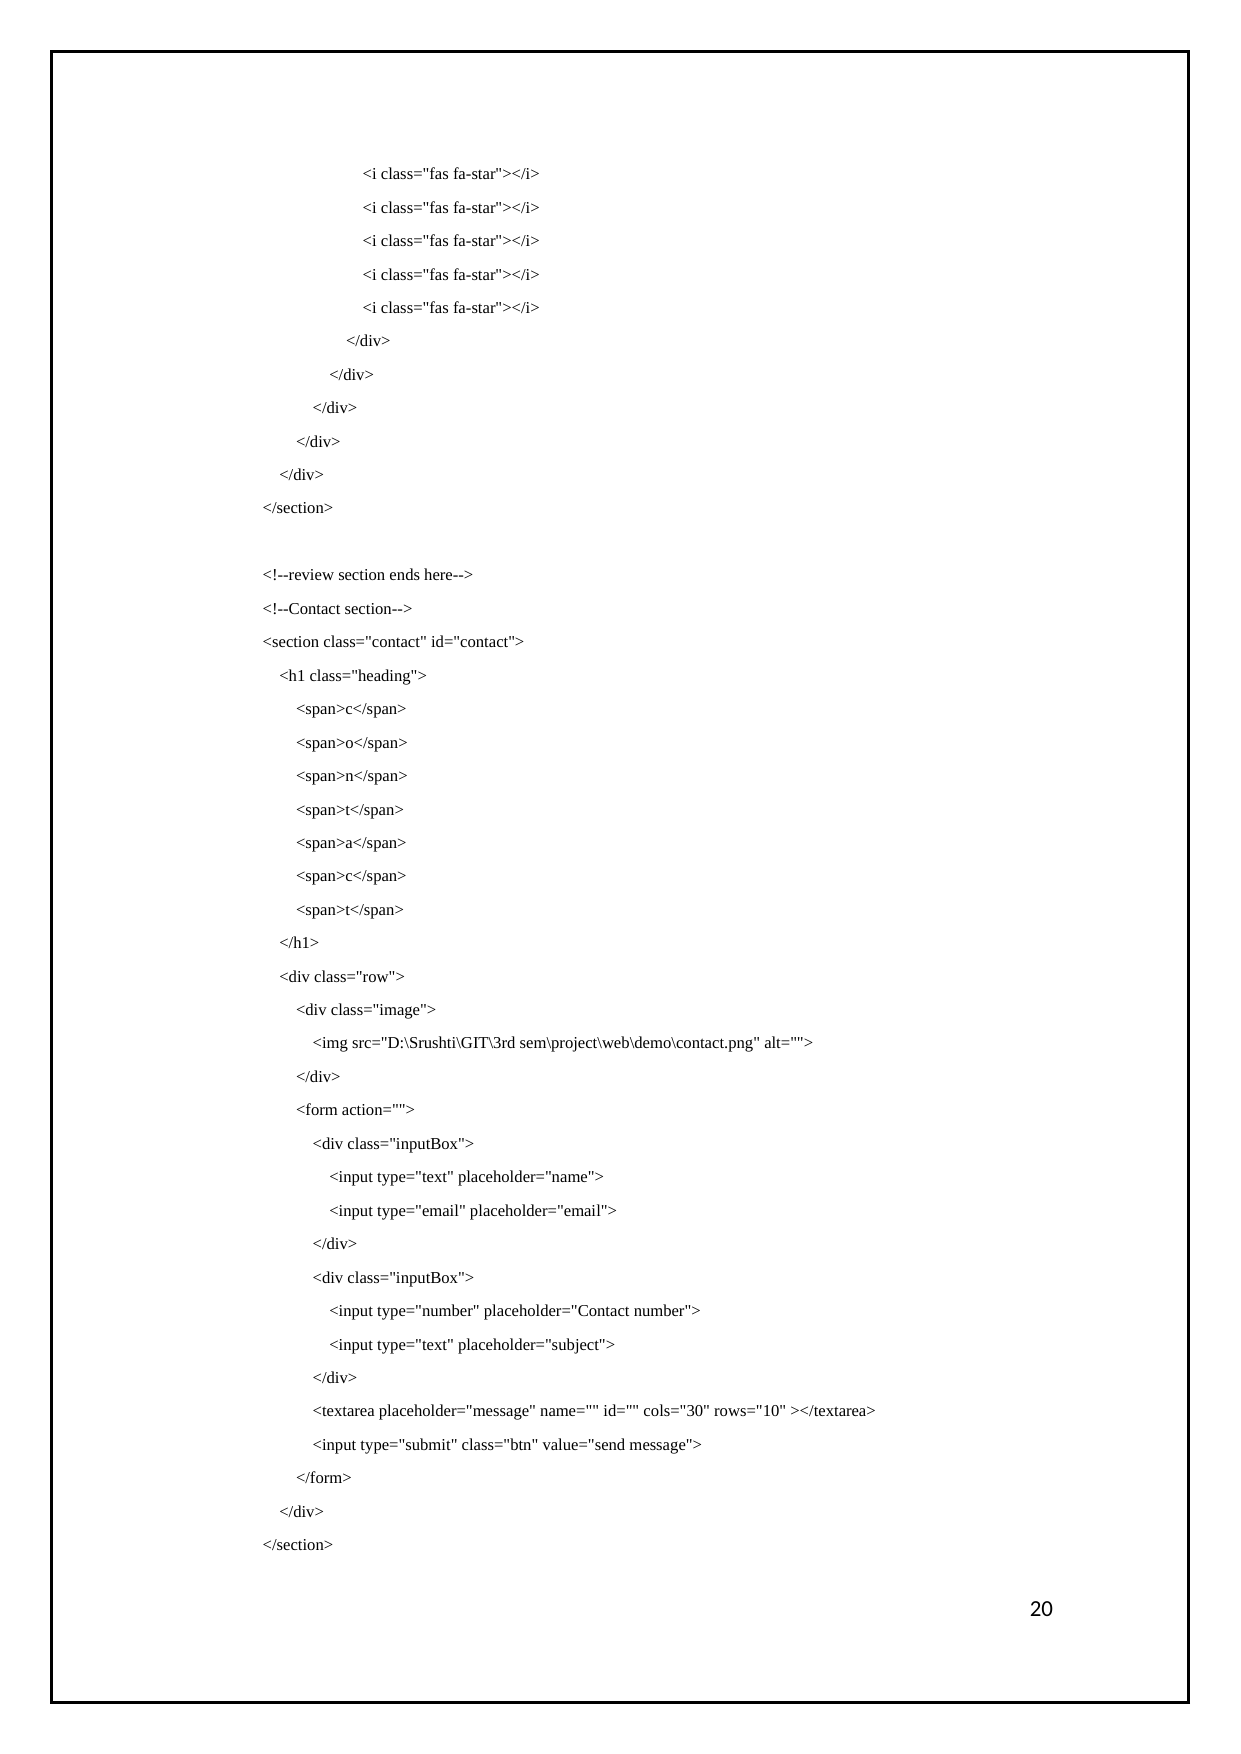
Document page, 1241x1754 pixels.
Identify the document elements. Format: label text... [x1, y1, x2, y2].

list </div> [262, 1361, 1053, 1393]
list </div> [262, 324, 1053, 357]
list <input type="text" placeholder="name"> [262, 1160, 1053, 1193]
list <span>t</span> [262, 893, 1053, 925]
list <div class="inputBox"> [262, 1127, 1053, 1159]
list <i class="fas fa-star"></i> [262, 157, 1053, 190]
list <span>c</span> [262, 692, 1053, 725]
list </h1> [262, 926, 1053, 959]
list <input type="text" placeholder="subject"> [262, 1328, 1053, 1360]
list <!--review section ends here--> [262, 558, 1053, 591]
list <span>t</span> [262, 793, 1053, 825]
list <i class="fas fa-star"></i> [262, 291, 1053, 323]
list </div> [262, 458, 1053, 491]
list <h1 class="heading"> [262, 659, 1053, 691]
list <input type="submit" class="btn" value="send message"> [262, 1428, 1053, 1460]
list </div> [262, 1060, 1053, 1093]
list </section> [262, 492, 1053, 524]
list </div> [262, 358, 1053, 390]
list <form action=""> [262, 1093, 1053, 1126]
list <!--Contact section--> [262, 592, 1053, 624]
list </div> [262, 391, 1053, 424]
list <input type="email" placeholder="email"> [262, 1194, 1053, 1226]
list <textarea placeholder="message" name="" id="" cols="30" rows="10" ></textarea> [262, 1394, 1053, 1427]
list <i class="fas fa-star"></i> [262, 191, 1053, 223]
list <span>o</span> [262, 726, 1053, 758]
list </div> [262, 1227, 1053, 1260]
list <span>c</span> [262, 859, 1053, 892]
list </div> [262, 425, 1053, 457]
list <div class="inputBox"> [262, 1261, 1053, 1293]
list <i class="fas fa-star"></i> [262, 224, 1053, 257]
list <div class="row"> [262, 960, 1053, 992]
list </div> [262, 1495, 1053, 1527]
list <span>a</span> [262, 826, 1053, 858]
list </section> [262, 1528, 1053, 1561]
list <input type="number" placeholder="Contact number"> [262, 1294, 1053, 1327]
list </form> [262, 1461, 1053, 1494]
list <section class="contact" id="contact"> [262, 625, 1053, 658]
list <img src="D:\Srushti\GIT\3rd sem\project\web\demo\contact.png" alt=""> [262, 1027, 1053, 1059]
list <i class="fas fa-star"></i> [262, 258, 1053, 290]
list <div class="image"> [262, 993, 1053, 1026]
list <span>n</span> [262, 759, 1053, 792]
